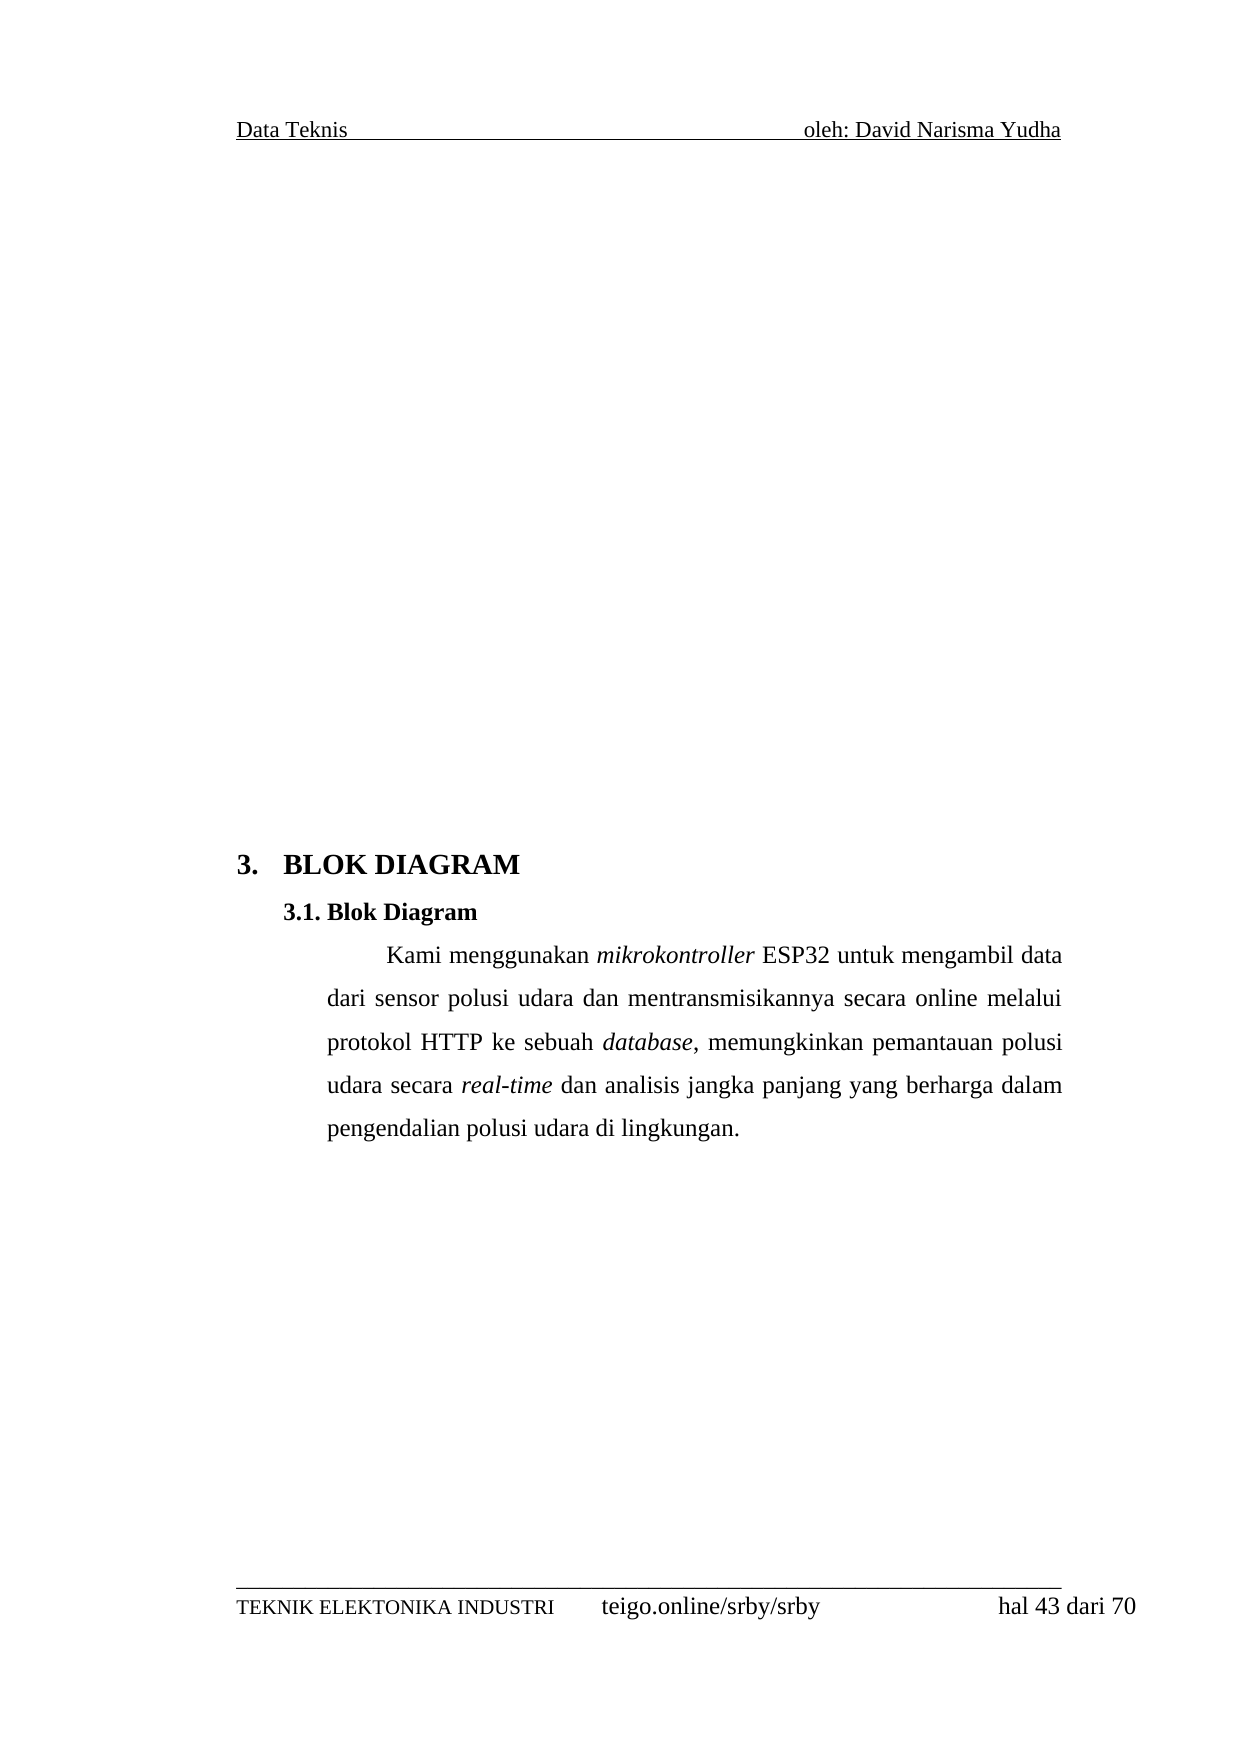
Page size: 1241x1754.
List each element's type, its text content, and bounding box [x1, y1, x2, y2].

list Blok Diagram [283, 897, 1063, 926]
list BLOK DIAGRAM [237, 847, 1063, 881]
list Kami menggunakan mikrokontroller ESP32 untuk mengambil data dari sensor polusi udara dan mentransmisikannya secara online melalui protokol HTTP ke sebuah database, memungkinkan pemantauan polusi udara secara real-time dan analisis jangka panjang yang berharga dalam pengendalian polusi udara di lingkungan. [327, 940, 1063, 1142]
